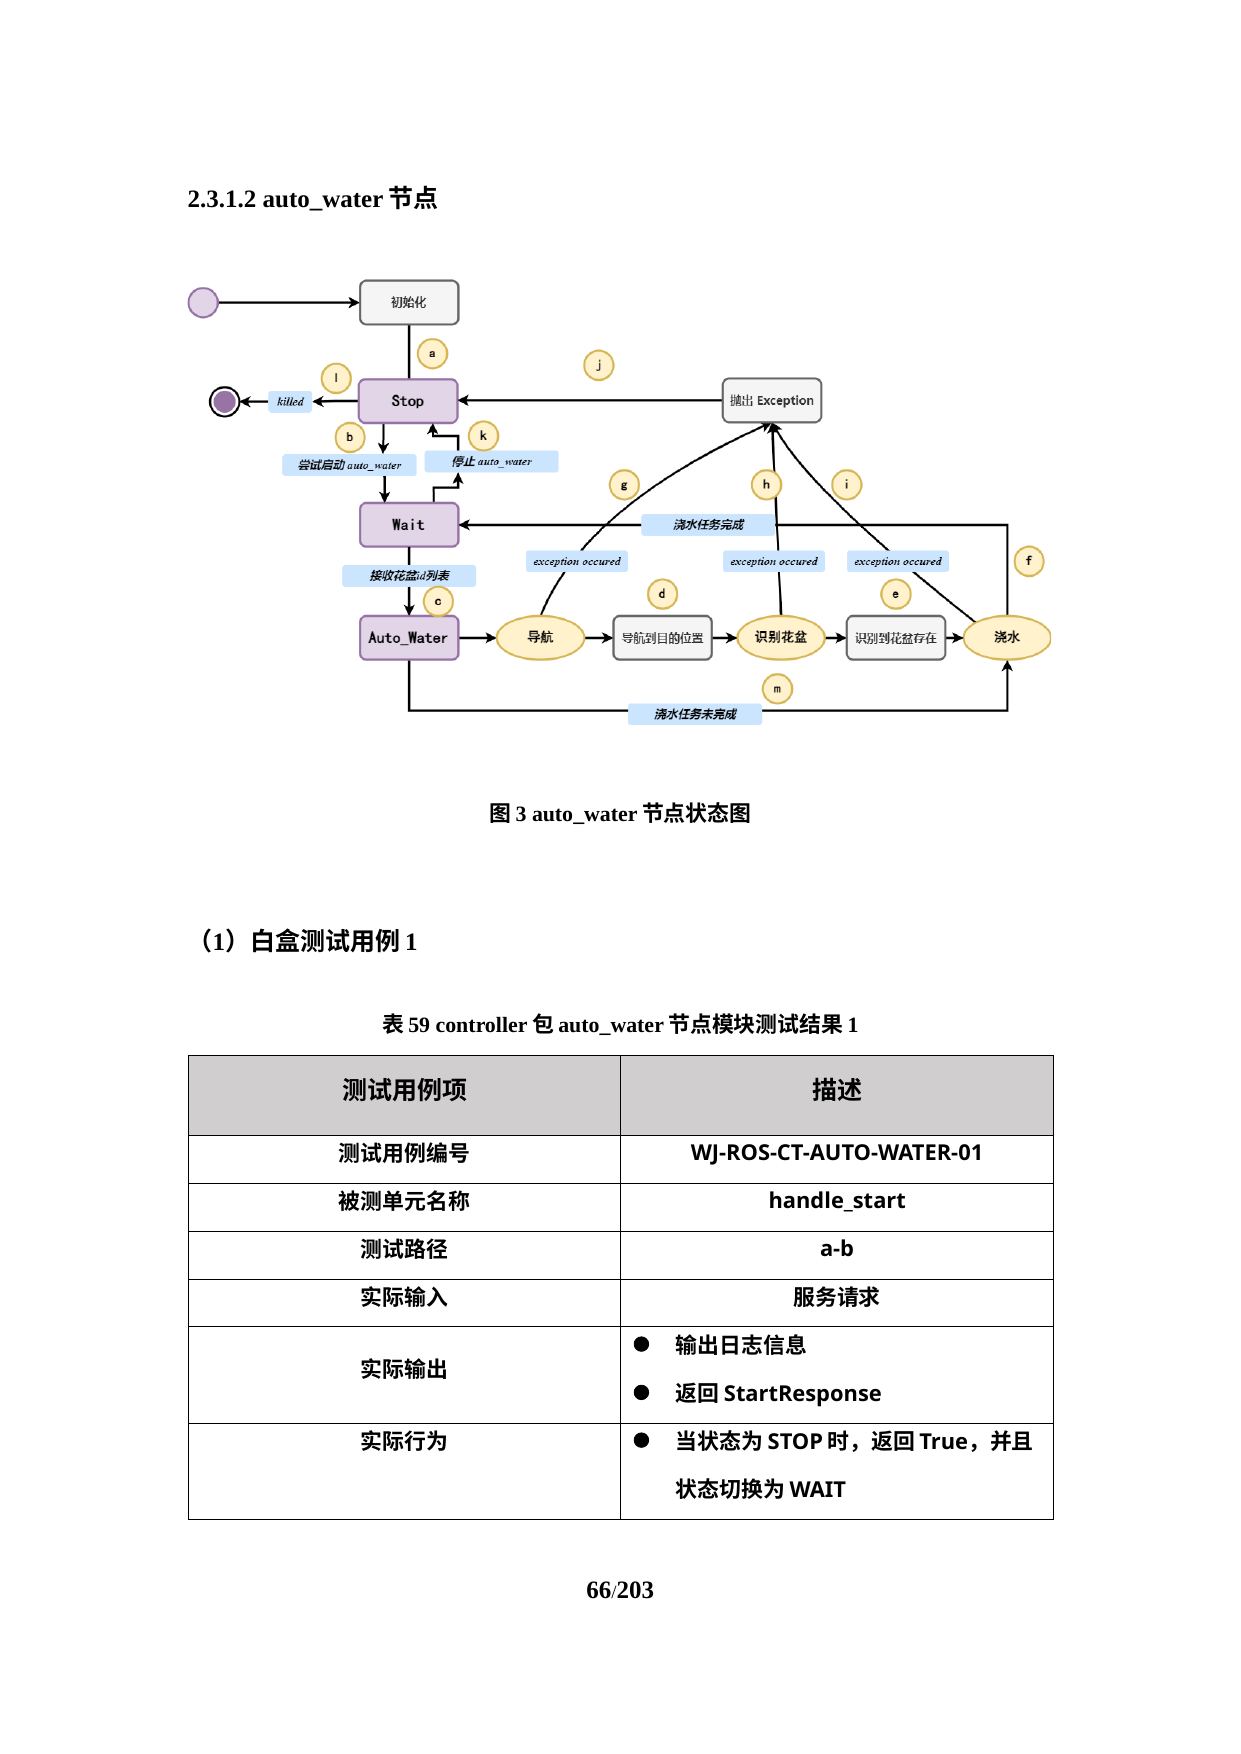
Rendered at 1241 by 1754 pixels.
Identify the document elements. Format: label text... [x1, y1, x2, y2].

table_cell WJ-ROS-CT-AUTO-WATER-01 [621, 1136, 1053, 1183]
text 表59 controller包auto_water节点模块测试结果1 [187, 1006, 1053, 1039]
table_cell a-b [621, 1232, 1053, 1278]
table_cell 输出日志信息 返回StartResponse [621, 1327, 1053, 1422]
table_header 测试用例项 [189, 1056, 620, 1135]
table_header 描述 [621, 1056, 1053, 1135]
table_cell 服务请求 [621, 1280, 1053, 1326]
table_cell 测试用例编号 [189, 1136, 620, 1183]
table_cell handle_start [621, 1184, 1053, 1231]
table_cell 实际行为 [189, 1424, 620, 1519]
table_cell 测试路径 [189, 1232, 620, 1278]
table_cell 被测单元名称 [189, 1184, 620, 1231]
picture [187, 279, 1052, 725]
subtitle 2.3.1.2 auto_water节点 [187, 164, 1053, 229]
table_cell 实际输入 [189, 1280, 620, 1326]
text 图3 auto_water节点状态图 [187, 796, 1053, 828]
text （1）白盒测试用例1 [187, 907, 1053, 972]
table_cell 实际输出 [189, 1327, 620, 1422]
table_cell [621, 1424, 1053, 1519]
